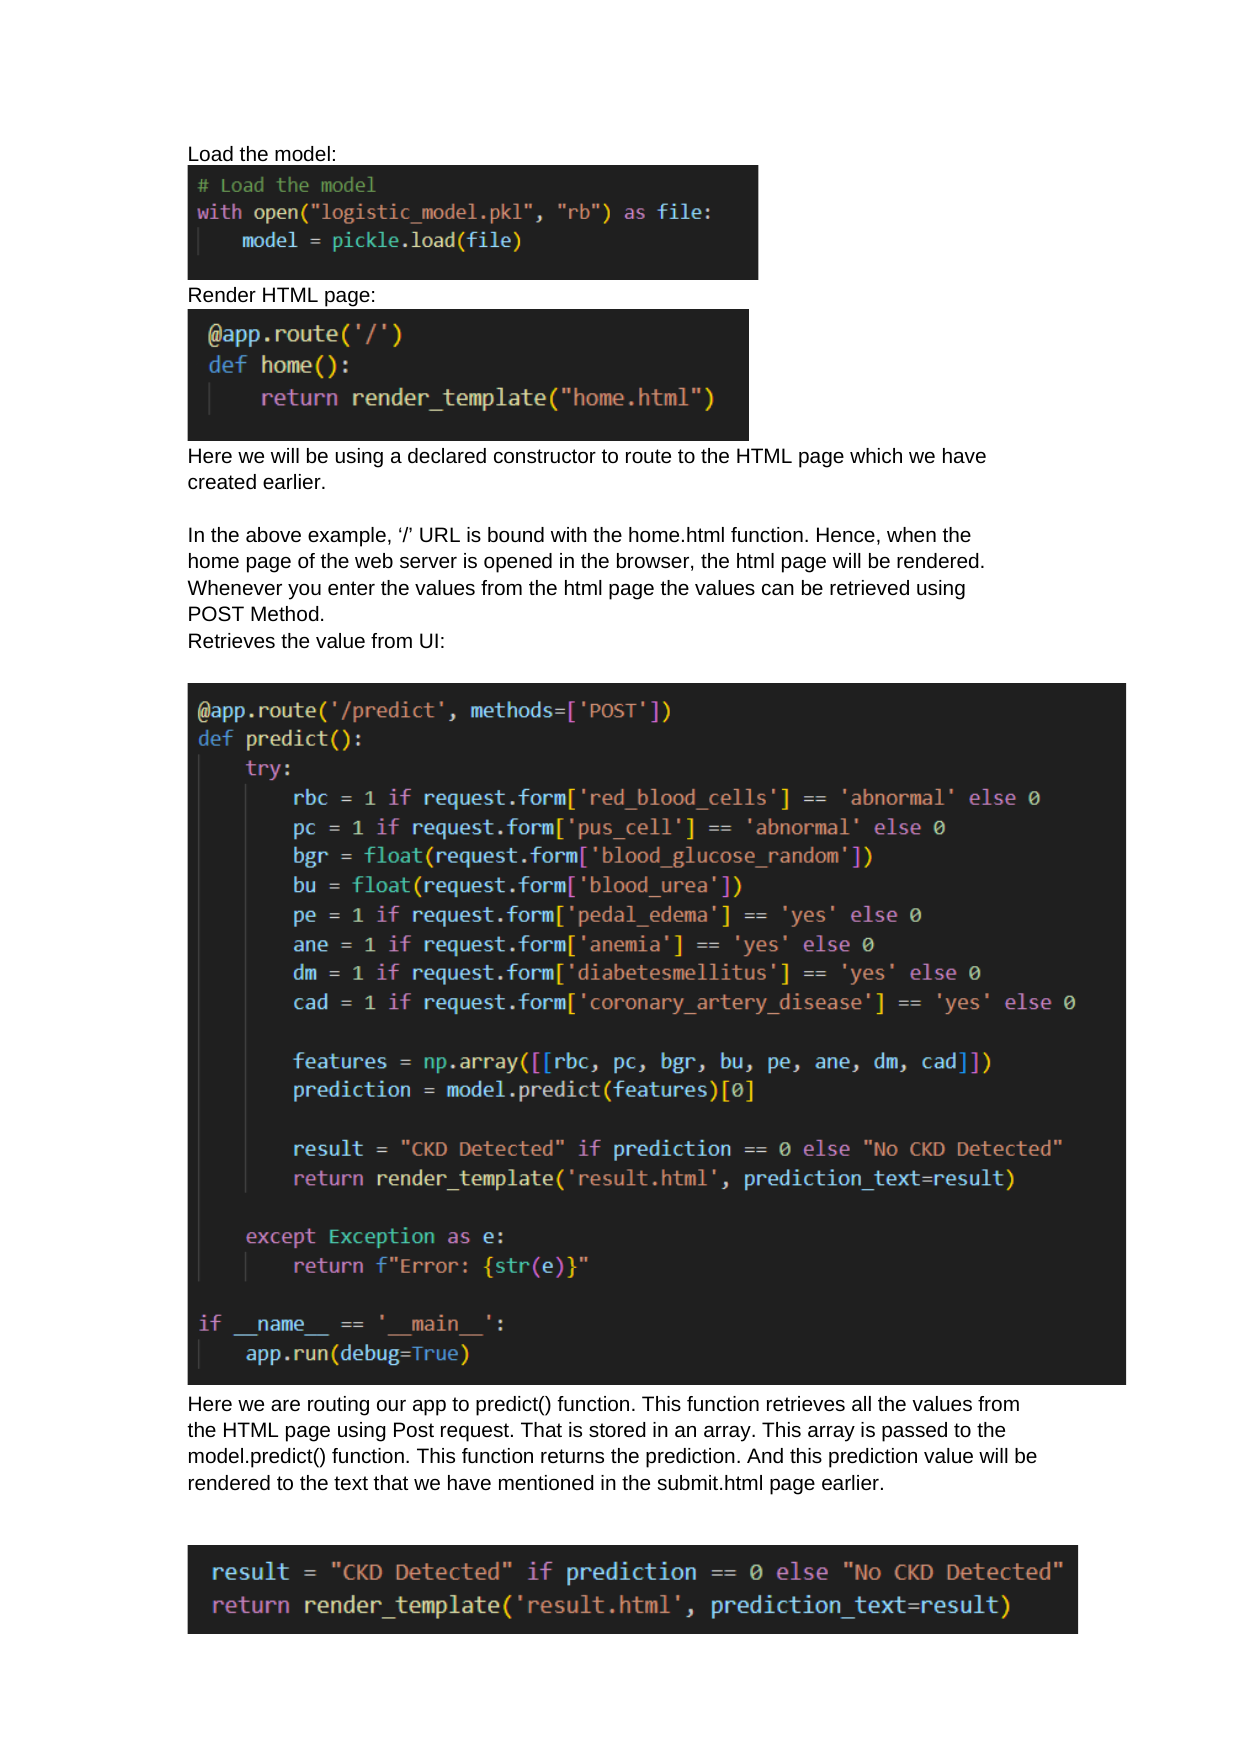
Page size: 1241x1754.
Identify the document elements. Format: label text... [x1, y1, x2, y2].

text In the above example, ‘/’ URL is bound with the home.html function. Hence, when the home page of the web server is opened in the browser, the html page will be rendered. Whenever you enter the values from the html page the values can be retrieved using POST Method. [187, 523, 1025, 626]
picture [187, 165, 759, 280]
text Render HTML page: [187, 282, 1128, 306]
text Here we will be using a declared constructor to route to the HTML page which we have created earlier. [187, 443, 1030, 494]
picture [187, 1545, 1079, 1634]
picture [187, 309, 749, 441]
picture [187, 683, 1127, 1385]
text Load the model: [187, 142, 1128, 166]
text Here we are routing our app to predict() function. This function retrieves all the values from the HTML page using Post request. That is stored in an array. This array is passed to the model.predict() function. This function returns the prediction. And this prediction value will be rendered to the text that we have mentioned in the submit.html page earlier. [187, 1392, 1042, 1494]
text Retrieves the value from UI: [187, 628, 1128, 652]
